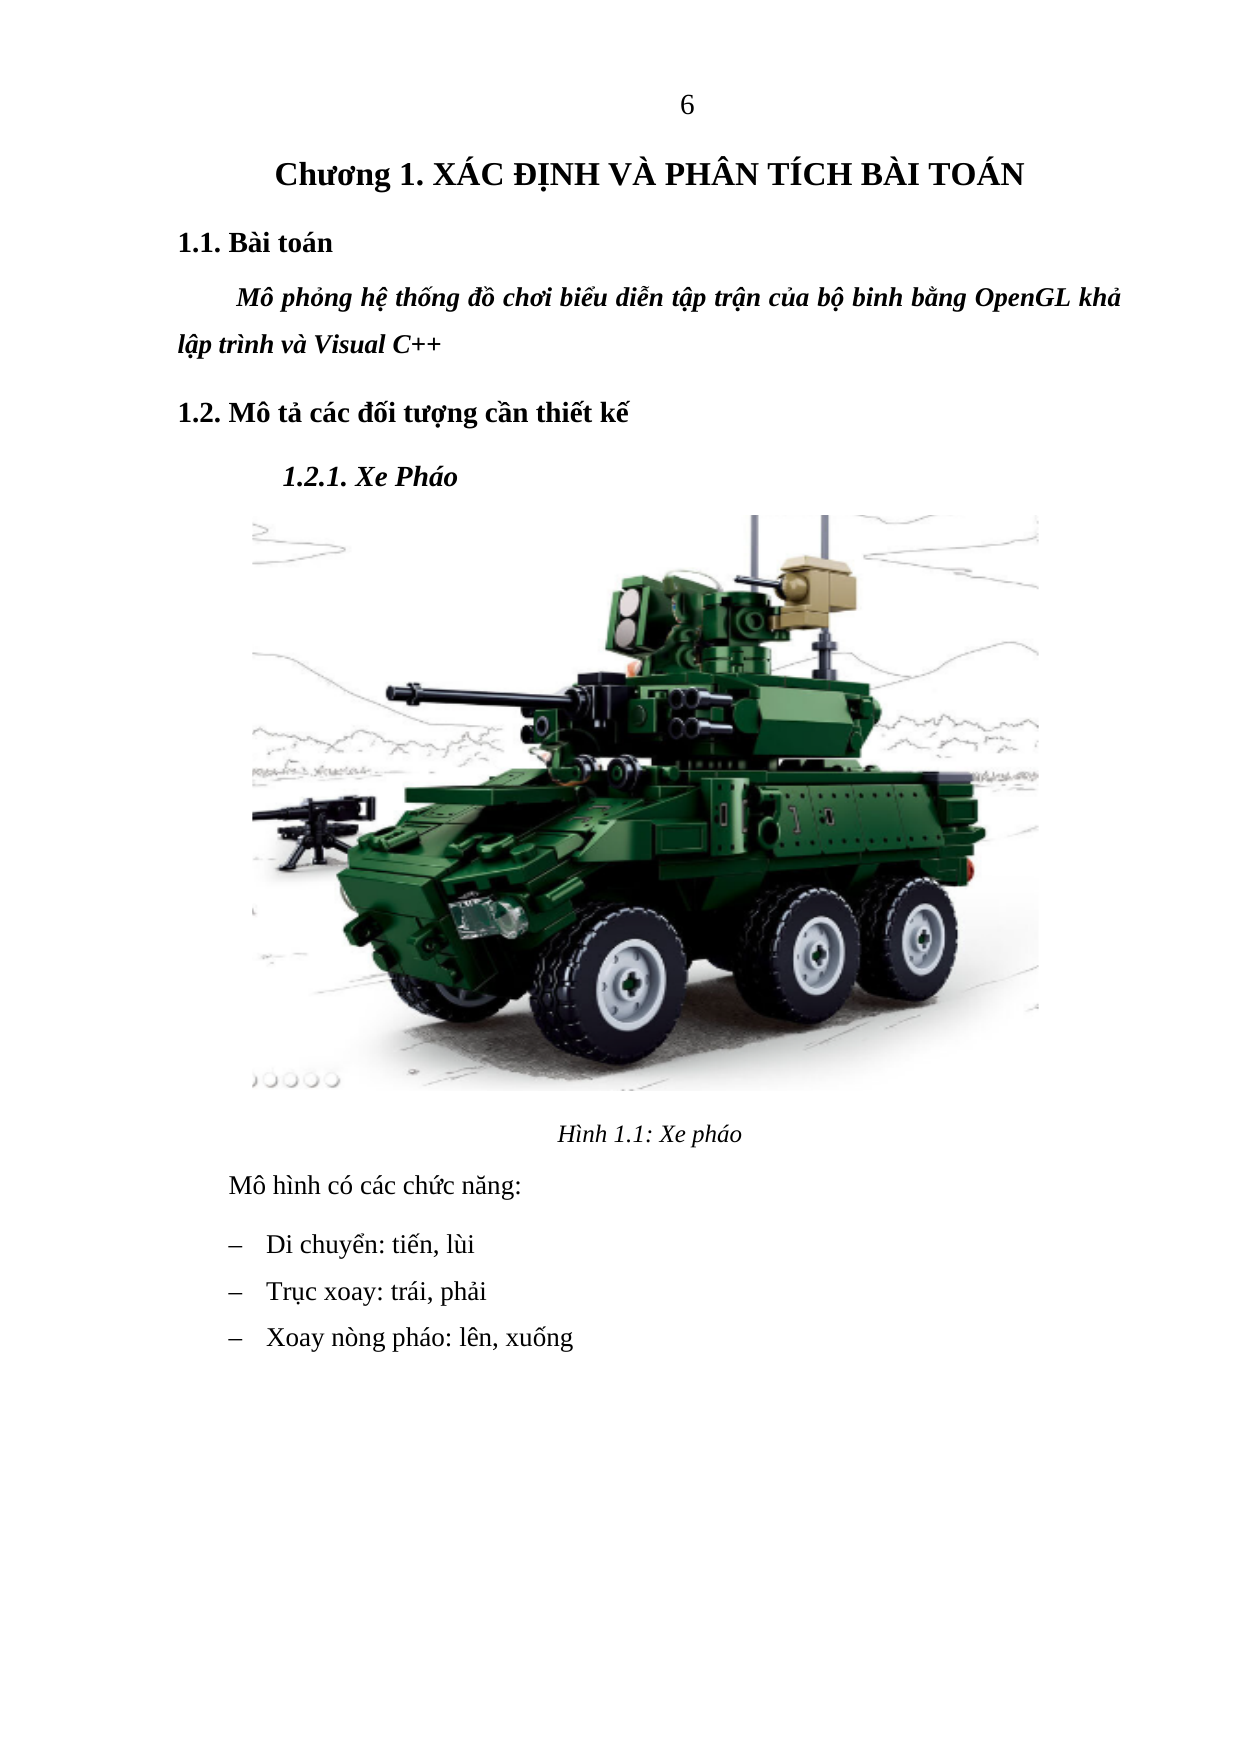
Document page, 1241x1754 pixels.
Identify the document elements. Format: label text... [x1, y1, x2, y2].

list Xoay nòng pháo: lên, xuống [228, 1321, 1122, 1353]
subtitle XÁC ĐỊNH VÀ PHÂN TÍCH BÀI TOÁN [177, 154, 1122, 193]
text Mô hình có các chức năng: [177, 1169, 1122, 1200]
subtitle Xe Pháo [207, 459, 1122, 493]
list Di chuyển: tiến, lùi [228, 1228, 1122, 1259]
text Hình 1.1: Xe pháo [177, 1119, 1122, 1148]
subtitle Mô tả các đối tượng cần thiết kế [177, 395, 1122, 429]
text Mô phỏng hệ thống đồ chơi biểu diễn tập trận của bộ binh bằng OpenGL khả lập trình và Visual C++ [177, 281, 1122, 359]
picture [252, 515, 1039, 1091]
subtitle Bài toán [177, 225, 1122, 258]
list Trục xoay: trái, phải [228, 1275, 1122, 1306]
